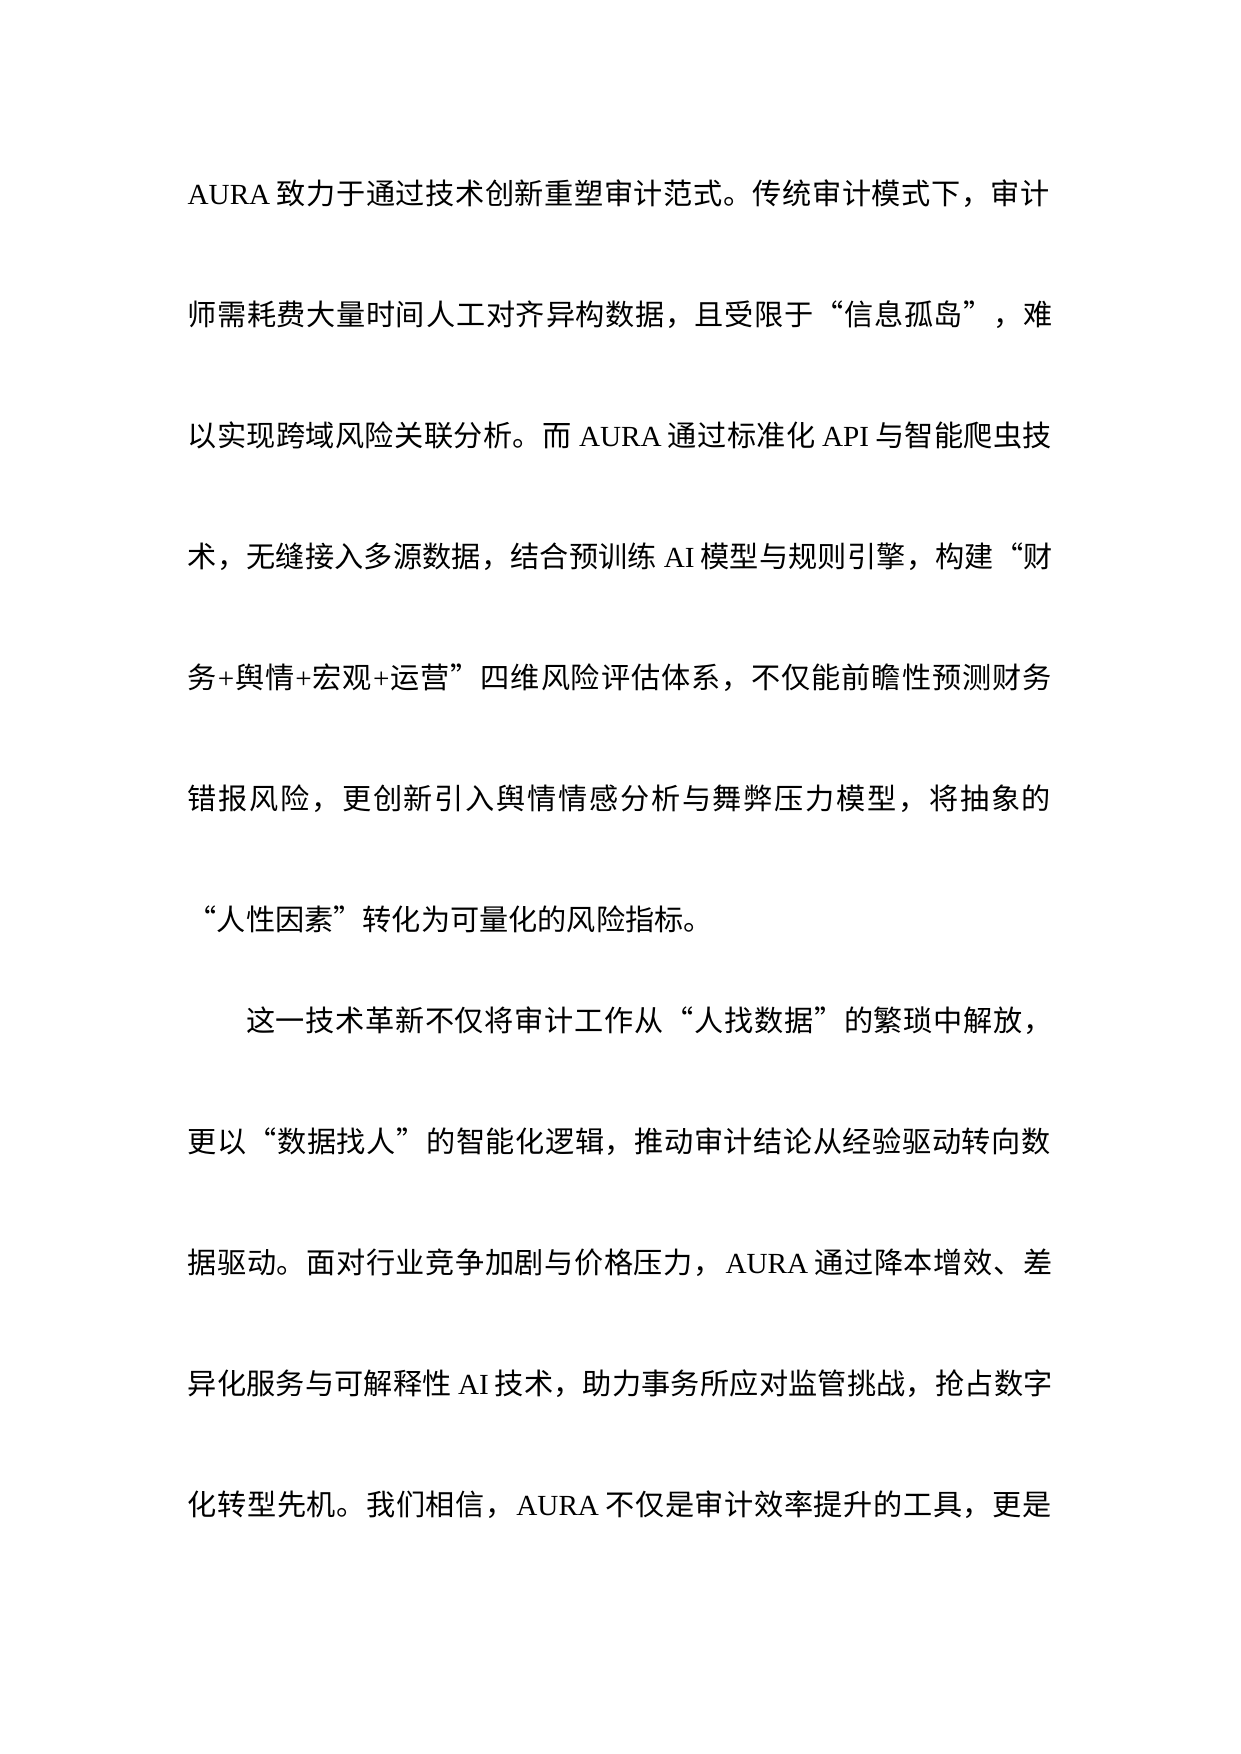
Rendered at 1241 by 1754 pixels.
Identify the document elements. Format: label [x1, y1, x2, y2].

text [187, 151, 1053, 958]
text [187, 979, 1053, 1543]
